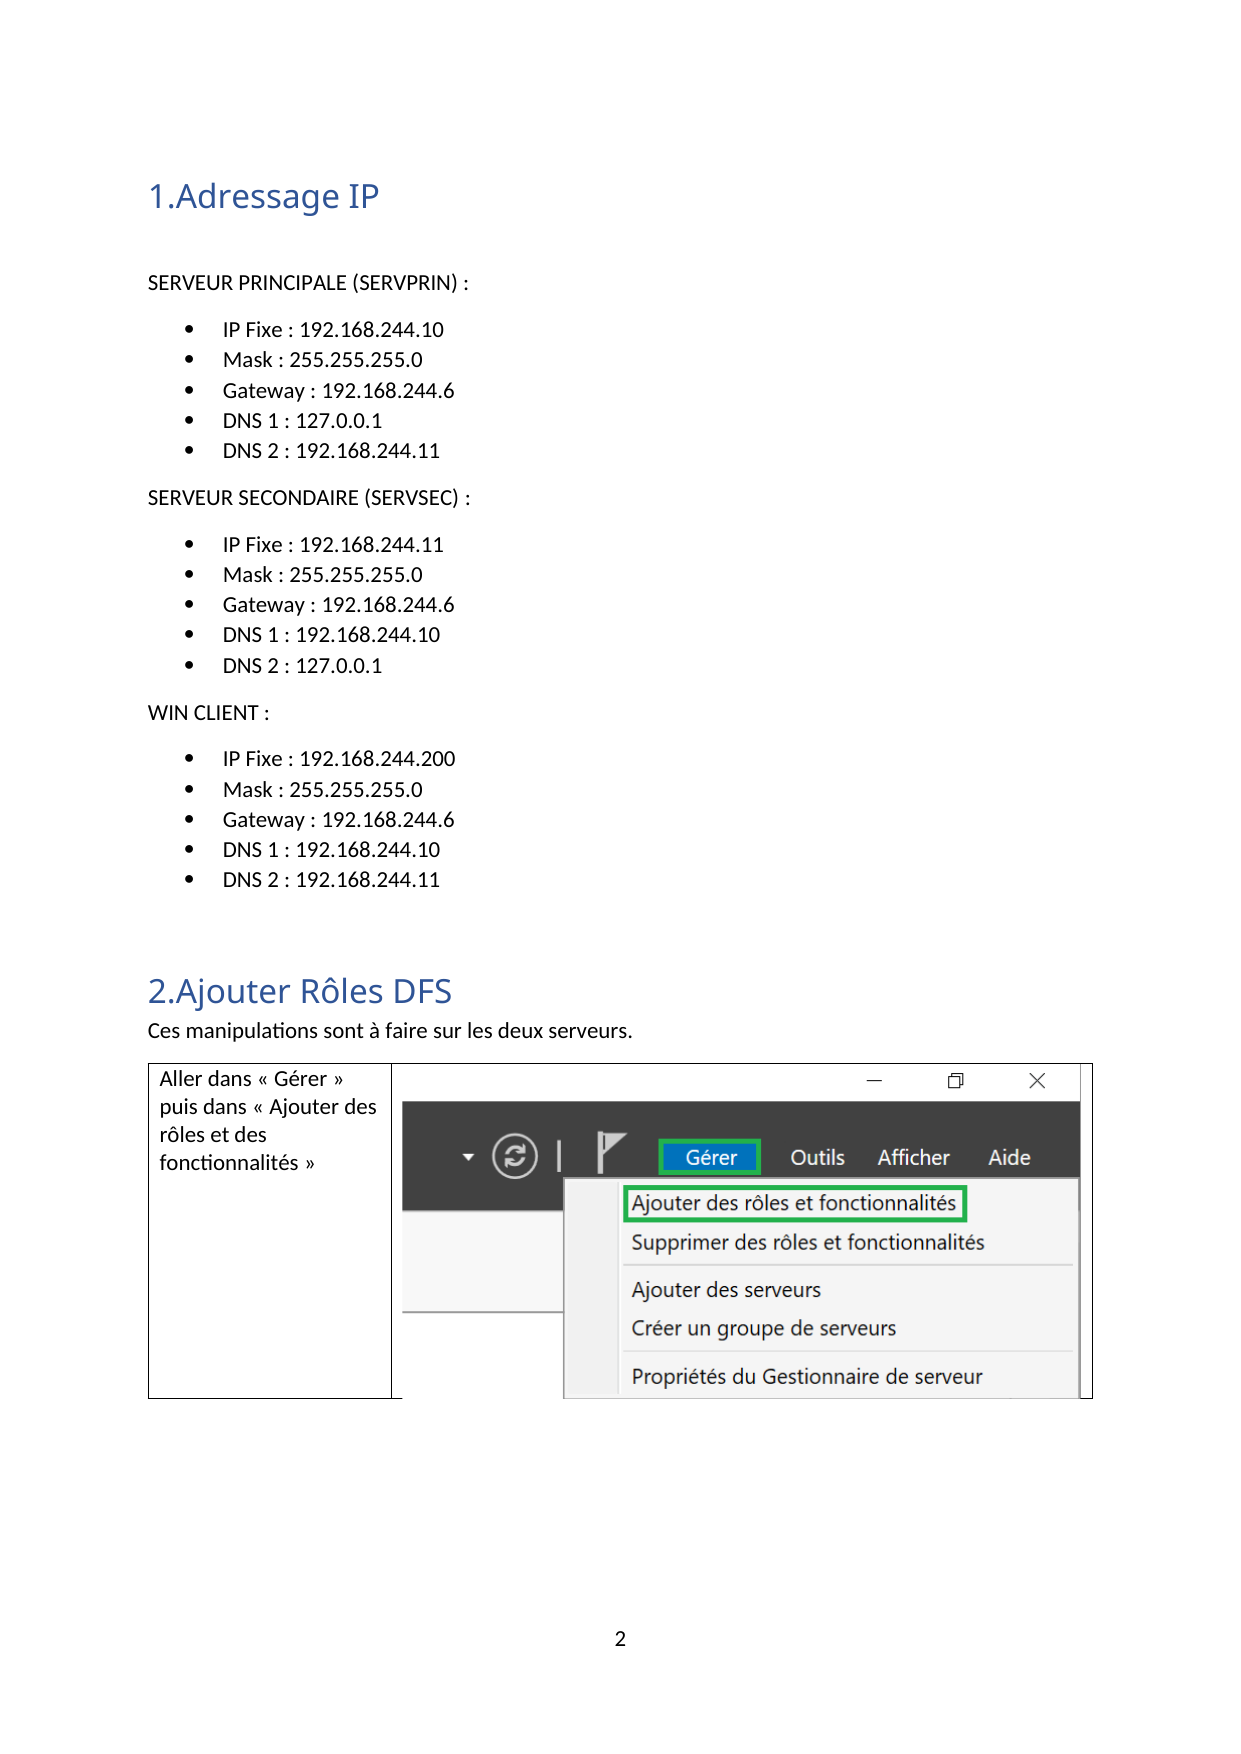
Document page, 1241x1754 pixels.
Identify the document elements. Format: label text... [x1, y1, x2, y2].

subtitle 1.Adressage IP [148, 173, 1093, 218]
list Gateway : 192.168.244.6 [185, 376, 1093, 404]
list Gateway : 192.168.244.6 [185, 590, 1093, 618]
text Ces manipulations sont à faire sur les deux serveurs. [148, 1016, 1093, 1044]
list DNS 1 : 127.0.0.1 [185, 406, 1093, 434]
list IP Fixe : 192.168.244.200 [185, 744, 1093, 772]
text WIN CLIENT : [148, 698, 1093, 726]
list Mask : 255.255.255.0 [185, 346, 1093, 373]
list IP Fixe : 192.168.244.11 [185, 530, 1093, 558]
table_header [392, 1064, 402, 1398]
list DNS 1 : 192.168.244.10 [185, 621, 1093, 648]
text SERVEUR PRINCIPALE (SERVPRIN) : [148, 268, 1093, 296]
list DNS 1 : 192.168.244.10 [185, 835, 1093, 863]
list DNS 2 : 192.168.244.11 [185, 436, 1093, 464]
list Gateway : 192.168.244.6 [185, 805, 1093, 833]
list IP Fixe : 192.168.244.10 [185, 315, 1093, 343]
list Mask : 255.255.255.0 [185, 775, 1093, 803]
subtitle 2.Ajouter Rôles DFS [148, 967, 1093, 1013]
table_header [1081, 1064, 1092, 1398]
list Mask : 255.255.255.0 [185, 560, 1093, 588]
text SERVEUR SECONDAIRE (SERVSEC) : [148, 483, 1093, 511]
list DNS 2 : 127.0.0.1 [185, 651, 1093, 679]
table_header Aller dans « Gérer » puis dans « Ajouter des rôles et des fonctionnalités » [149, 1064, 391, 1398]
list DNS 2 : 192.168.244.11 [185, 865, 1093, 893]
